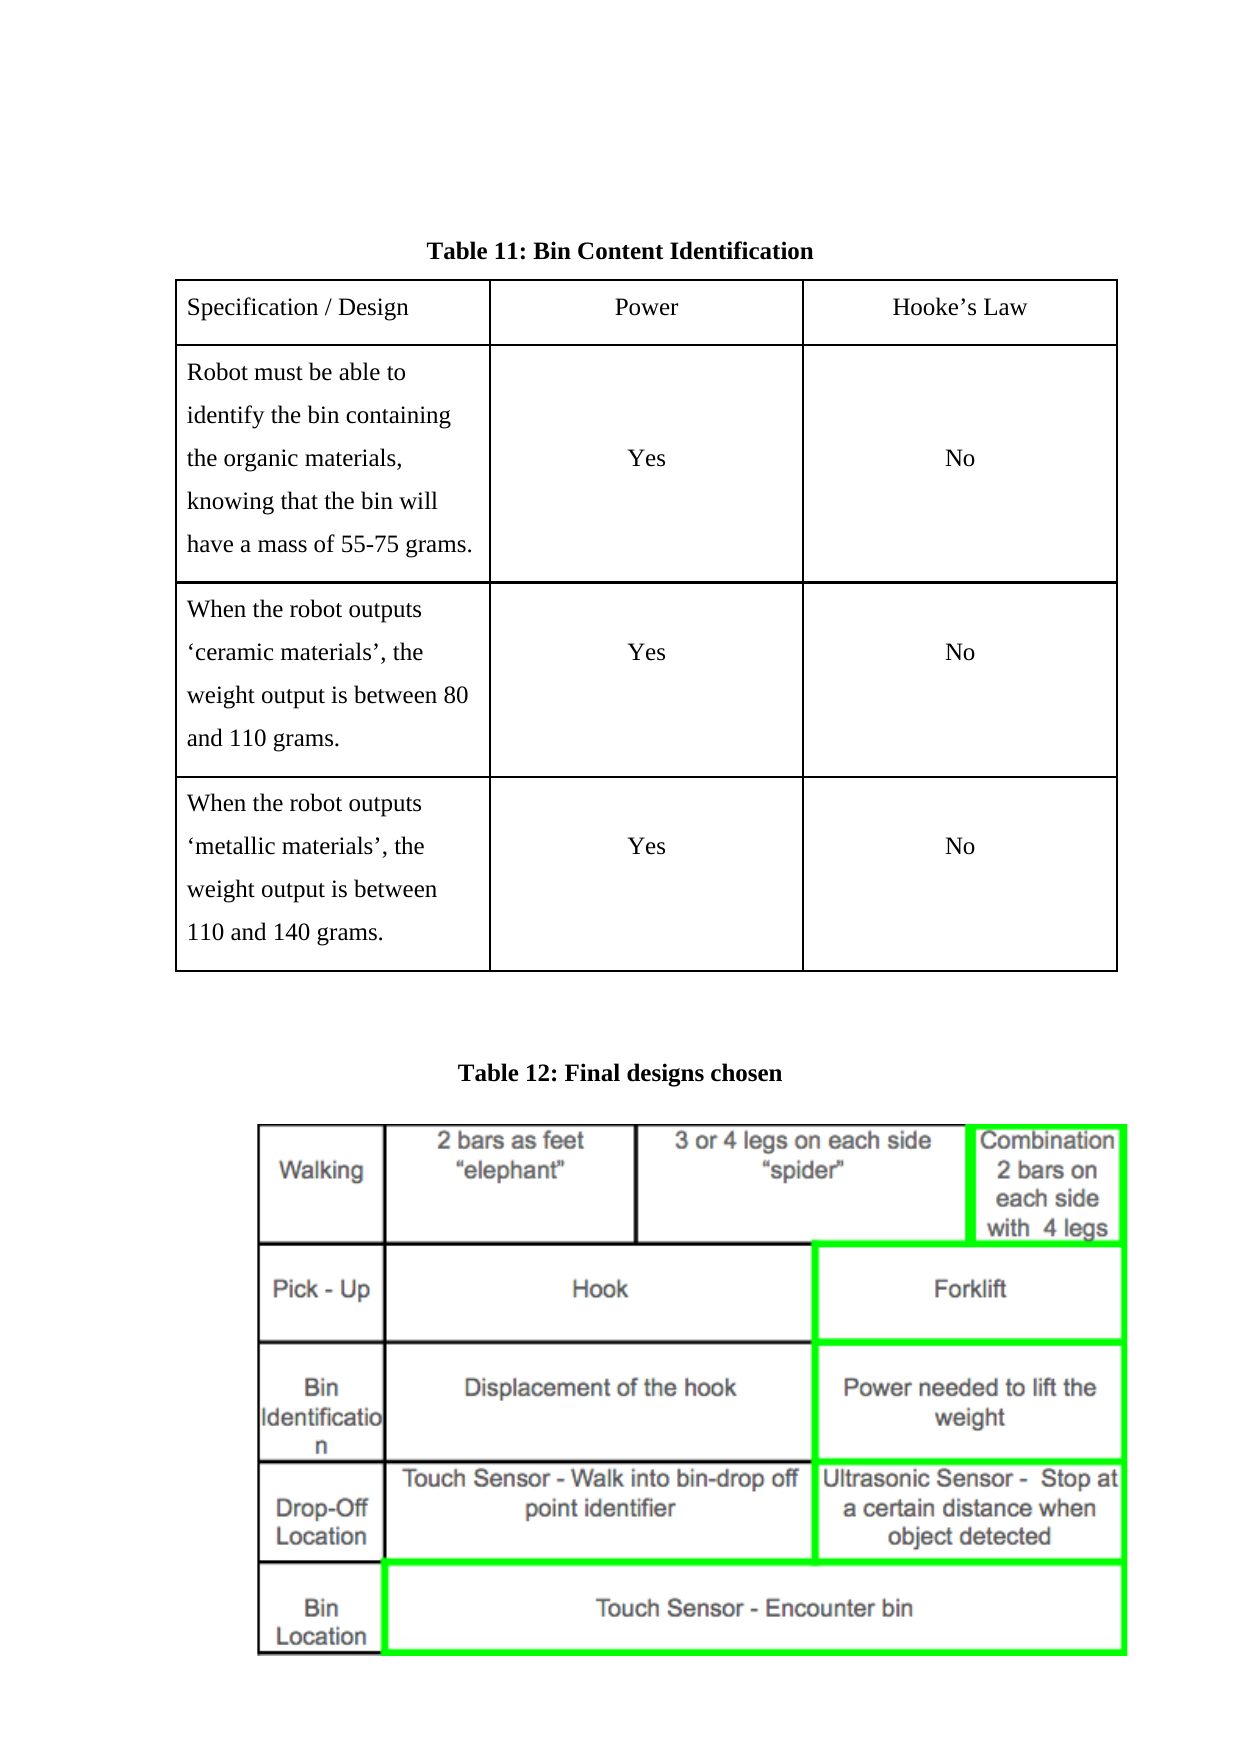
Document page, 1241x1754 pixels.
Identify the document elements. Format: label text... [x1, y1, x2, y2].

table_cell No [804, 778, 1116, 970]
picture [257, 1124, 1128, 1656]
table_header Power [491, 281, 802, 344]
table_cell No [804, 584, 1116, 776]
table_header Hooke’s Law [804, 281, 1116, 344]
table_cell No [804, 346, 1116, 581]
table_cell When the robot outputs ‘metallic materials’, the weight output is between 110 and 140 grams. [177, 778, 489, 970]
table_cell Yes [491, 346, 802, 581]
table_header Specification / Design [177, 281, 489, 344]
table_cell When the robot outputs ‘ceramic materials’, the weight output is between 80 and 110 grams. [177, 584, 489, 776]
text Table 12: Final designs chosen [187, 1058, 1053, 1087]
table_cell Robot must be able to identify the bin containing the organic materials, knowing that the bin will have a mass of 55-75 grams. [177, 346, 489, 581]
text Table 11: Bin Content Identification [187, 236, 1053, 265]
table_cell Yes [491, 584, 802, 776]
table_cell Yes [491, 778, 802, 970]
